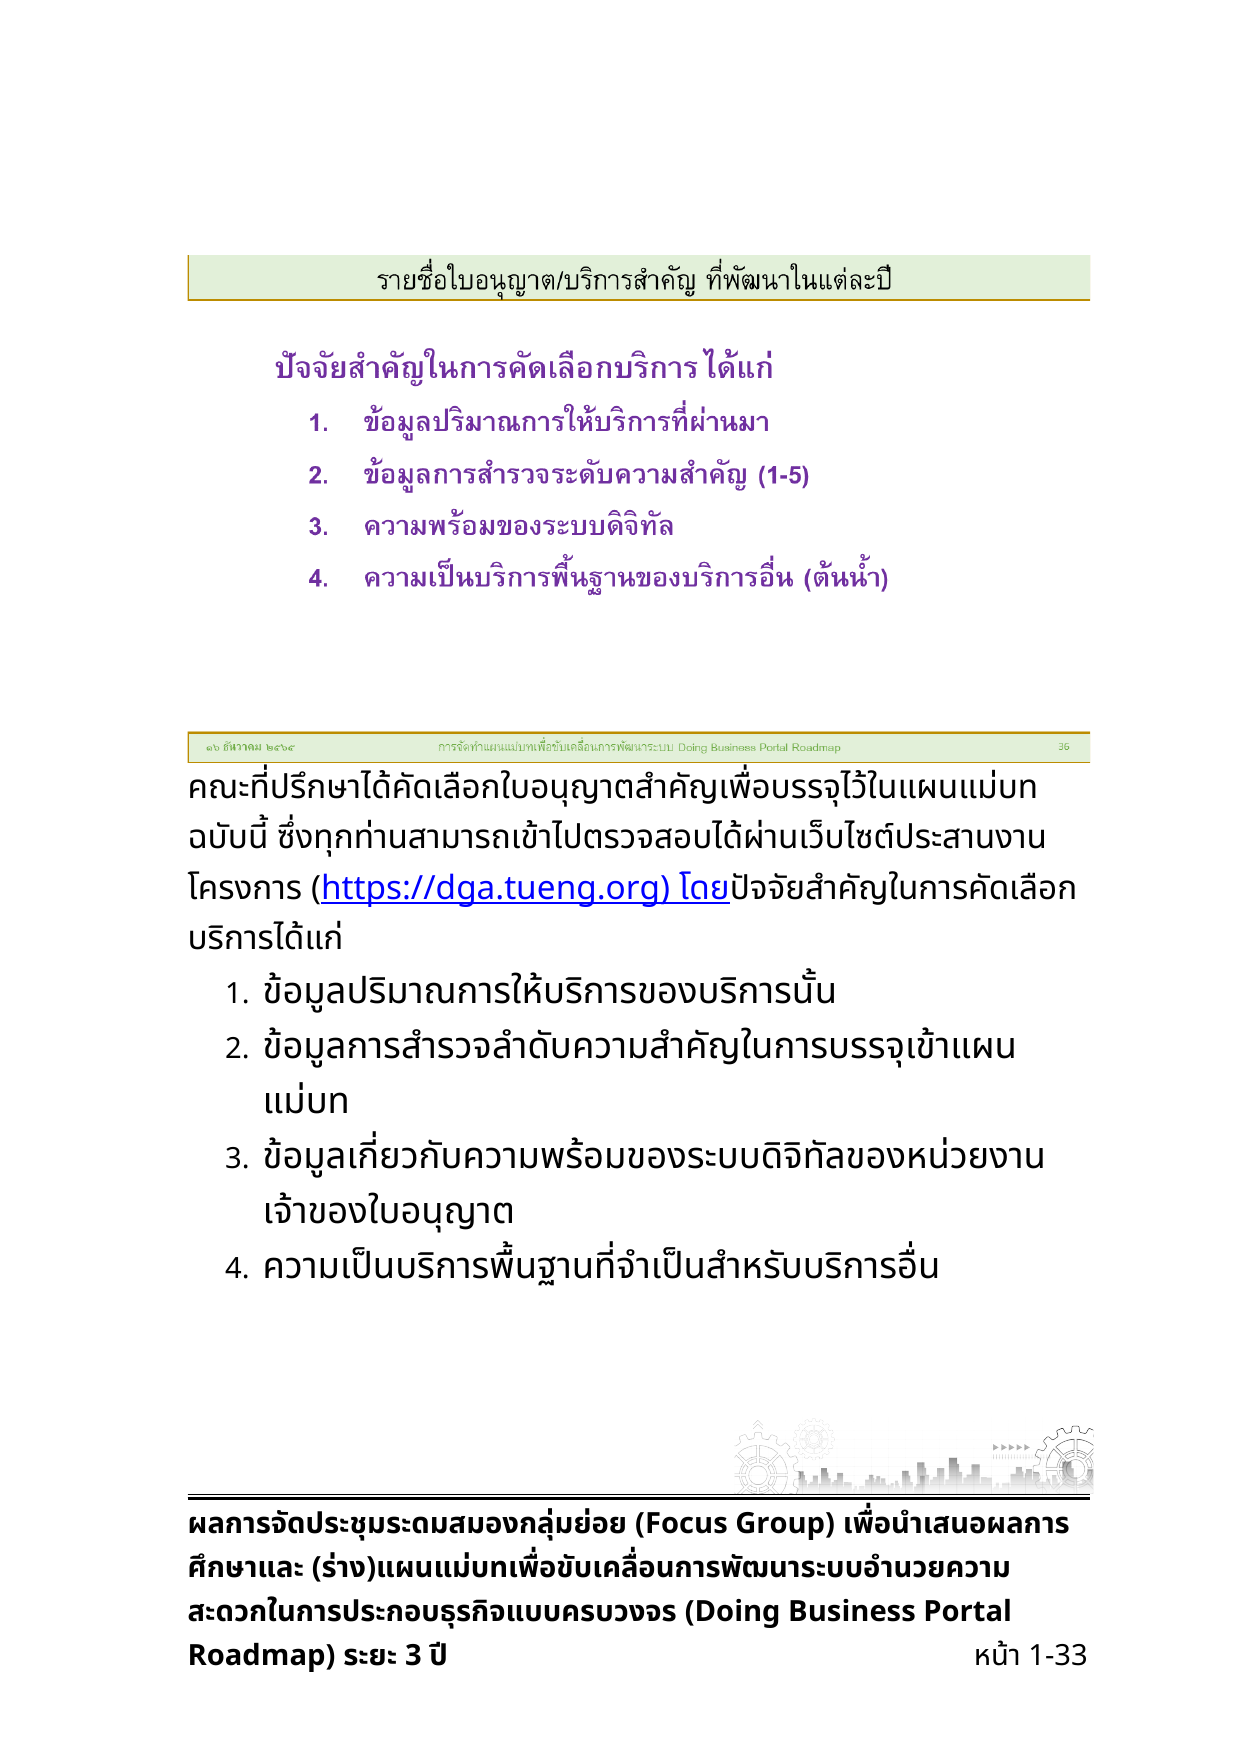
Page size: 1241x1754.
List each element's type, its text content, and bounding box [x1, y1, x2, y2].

list ความเป็นบริการพื้นฐานที่จำเป็นสำหรับบริการอื่น [225, 1240, 1090, 1295]
picture [734, 1416, 1094, 1494]
list ข้อมูลปริมาณการให้บริการของบริการนั้น [225, 965, 1090, 1020]
picture [187, 255, 1091, 763]
list ข้อมูลการสำรวจลำดับความสำคัญในการบรรจุเข้าแผนแม่บท [225, 1020, 1090, 1130]
text คณะที่ปรึกษาได้คัดเลือกใบอนุญาตสำคัญเพื่อบรรจุไว้ในแผนแม่บทฉบับนี้ ซึ่งทุกท่านสามารถเข้าไปตรวจสอบได้ผ่านเว็บไซต์ประสานงานโครงการ (https://dga.tueng.org) โดยปัจจัยสำคัญในการคัดเลือกบริการได้แก่ [187, 763, 1090, 965]
list ข้อมูลเกี่ยวกับความพร้อมของระบบดิจิทัลของหน่วยงานเจ้าของใบอนุญาต [225, 1130, 1090, 1240]
